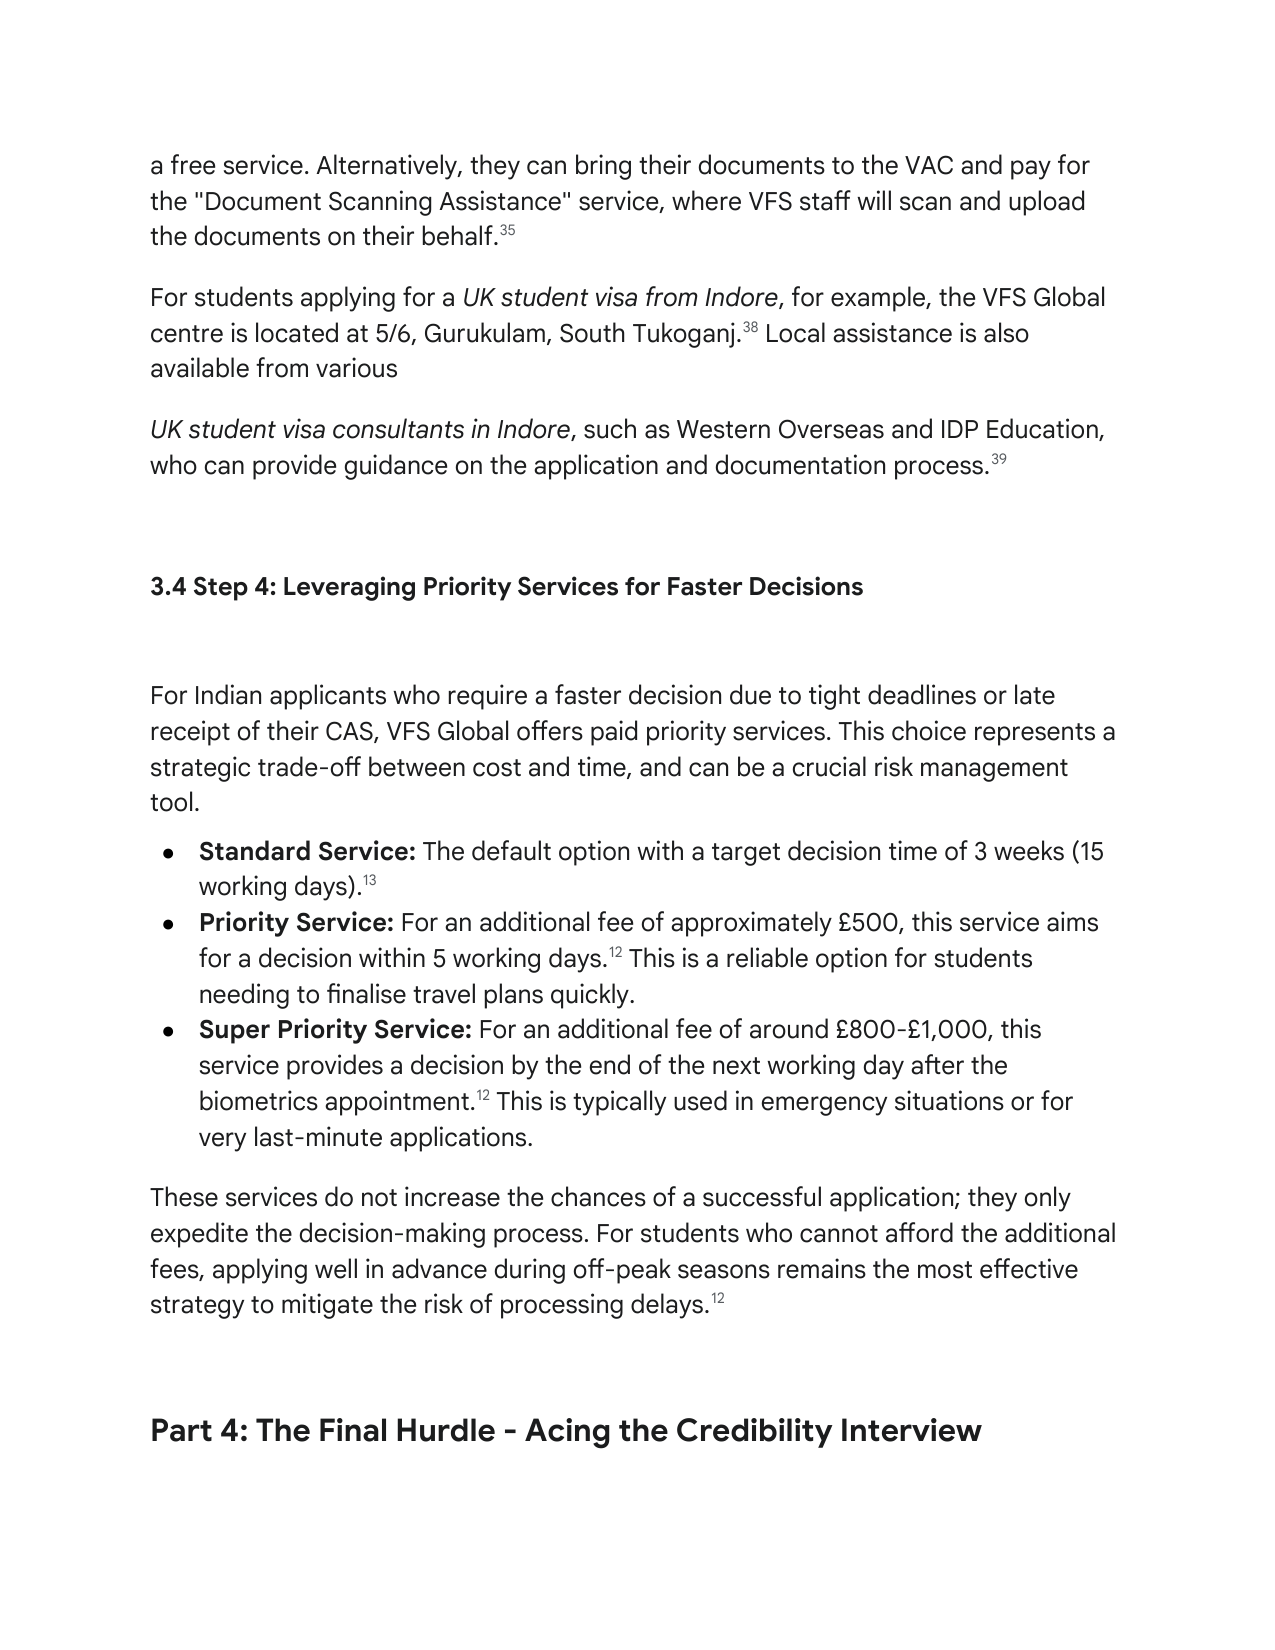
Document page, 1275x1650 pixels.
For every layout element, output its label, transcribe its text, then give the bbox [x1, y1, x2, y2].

list Super Priority Service: For an additional fee of around £800-£1,000, this service provides a decision by the end of the next working day after the biometrics appointment.12 This is typically used in emergency situations or for very last-minute applications. [161, 1014, 1125, 1153]
list Priority Service: For an additional fee of approximately £500, this service aims for a decision within 5 working days.12 This is a reliable option for students needing to finalise travel plans quickly. [161, 907, 1125, 1010]
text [150, 150, 1125, 253]
text For students applying for a UK student visa from Indore, for example, the VFS Global centre is located at 5/6, Gurukulam, South Tukoganj.38 Local assistance is also available from various [150, 282, 1125, 385]
subtitle 3.4 Step 4: Leveraging Priority Services for Faster Decisions [150, 572, 1125, 603]
subtitle Part 4: The Final Hurdle - Acing the Credibility Interview [150, 1411, 1125, 1450]
text UK student visa consultants in Indore, such as Western Overseas and IDP Education, who can provide guidance on the application and documentation process.39 [150, 414, 1125, 481]
text These services do not increase the chances of a successful application; they only expedite the decision-making process. For students who cannot afford the additional fees, applying well in advance during off-peak seasons remains the most effective strategy to mitigate the risk of processing delays.12 [150, 1182, 1125, 1321]
text For Indian applicants who require a faster decision due to tight deadlines or late receipt of their CAS, VFS Global offers paid priority services. This choice represents a strategic trade-off between cost and time, and can be a crucial risk management tool. [150, 681, 1125, 819]
list Standard Service: The default option with a target decision time of 3 weeks (15 working days).13 [161, 836, 1125, 903]
